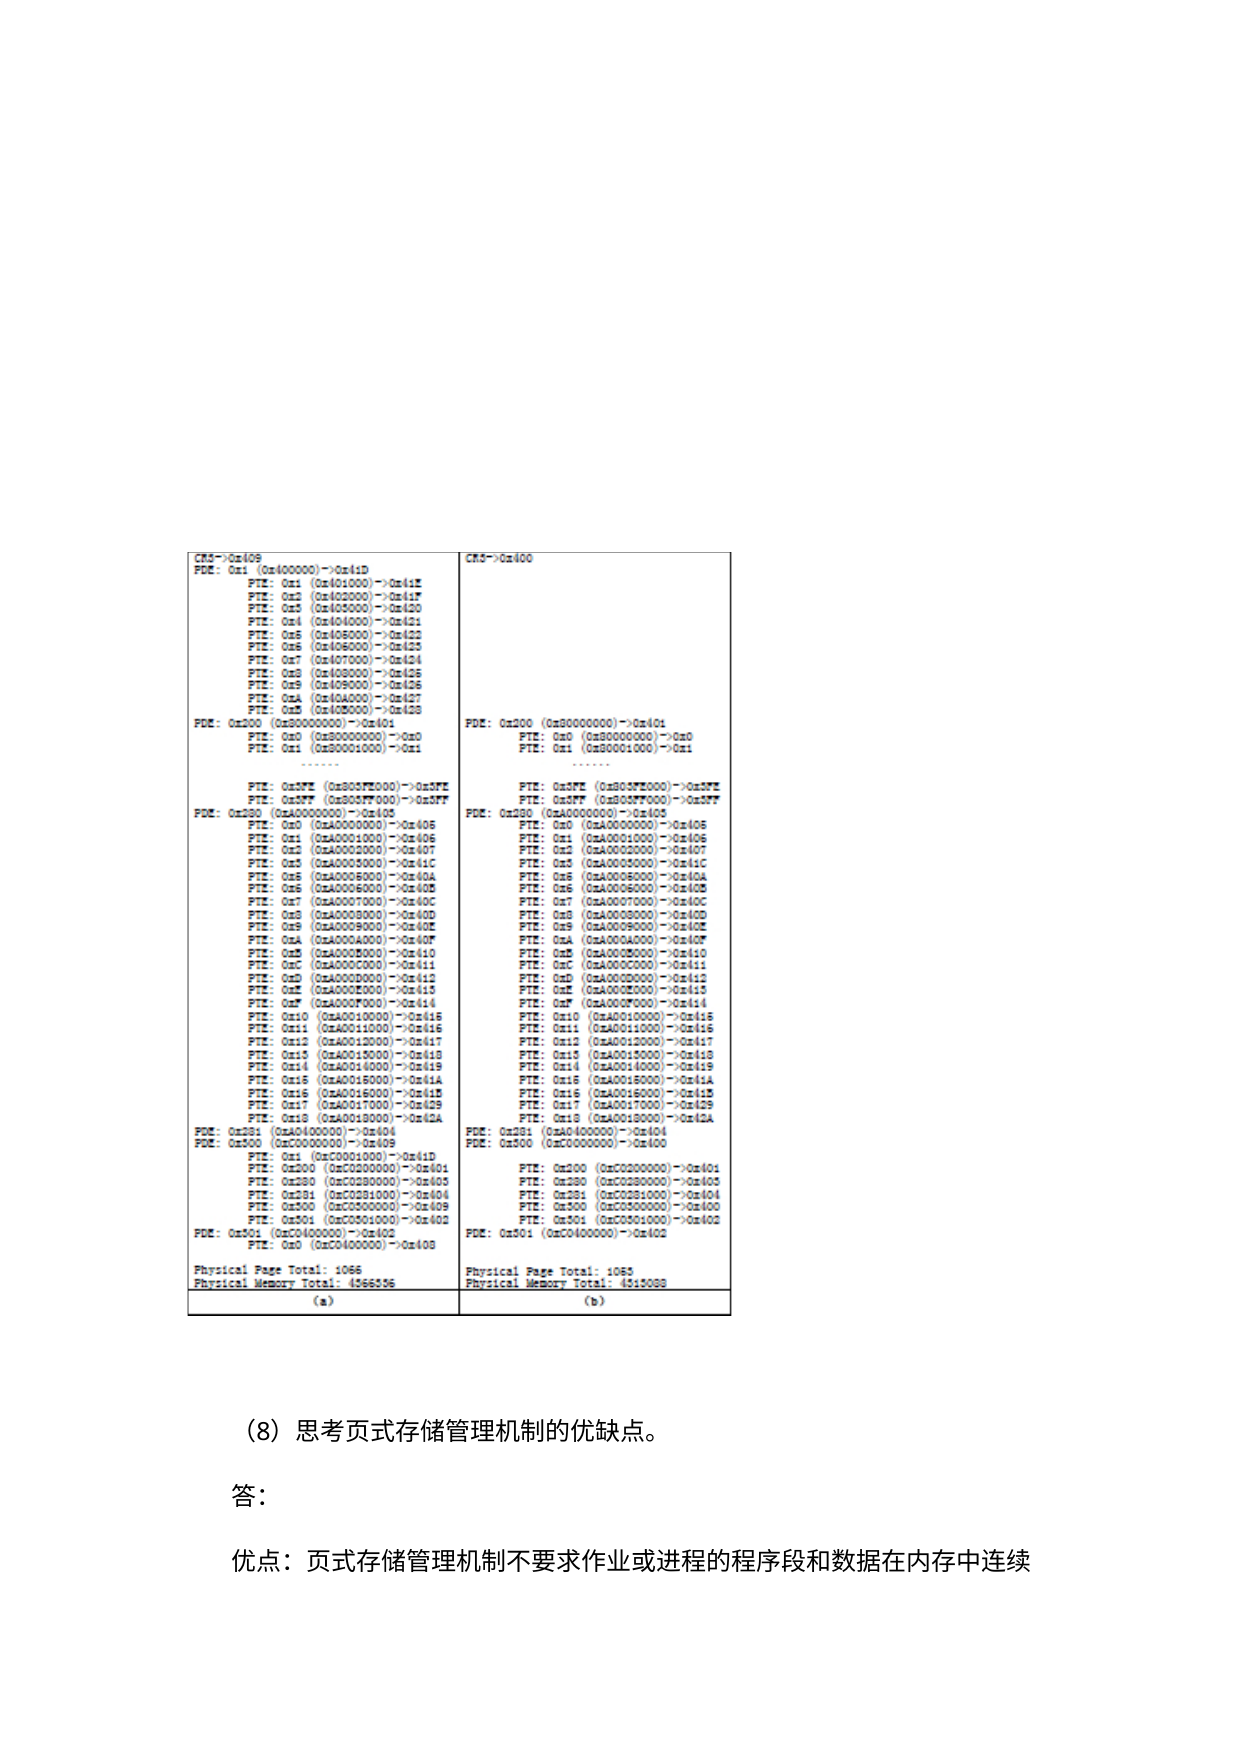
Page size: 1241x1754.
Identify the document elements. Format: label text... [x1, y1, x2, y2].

text （8）思考页式存储管理机制的优缺点。 [187, 1397, 1053, 1462]
picture [187, 552, 732, 1316]
text 答： [187, 1462, 1053, 1527]
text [231, 1527, 1053, 1592]
